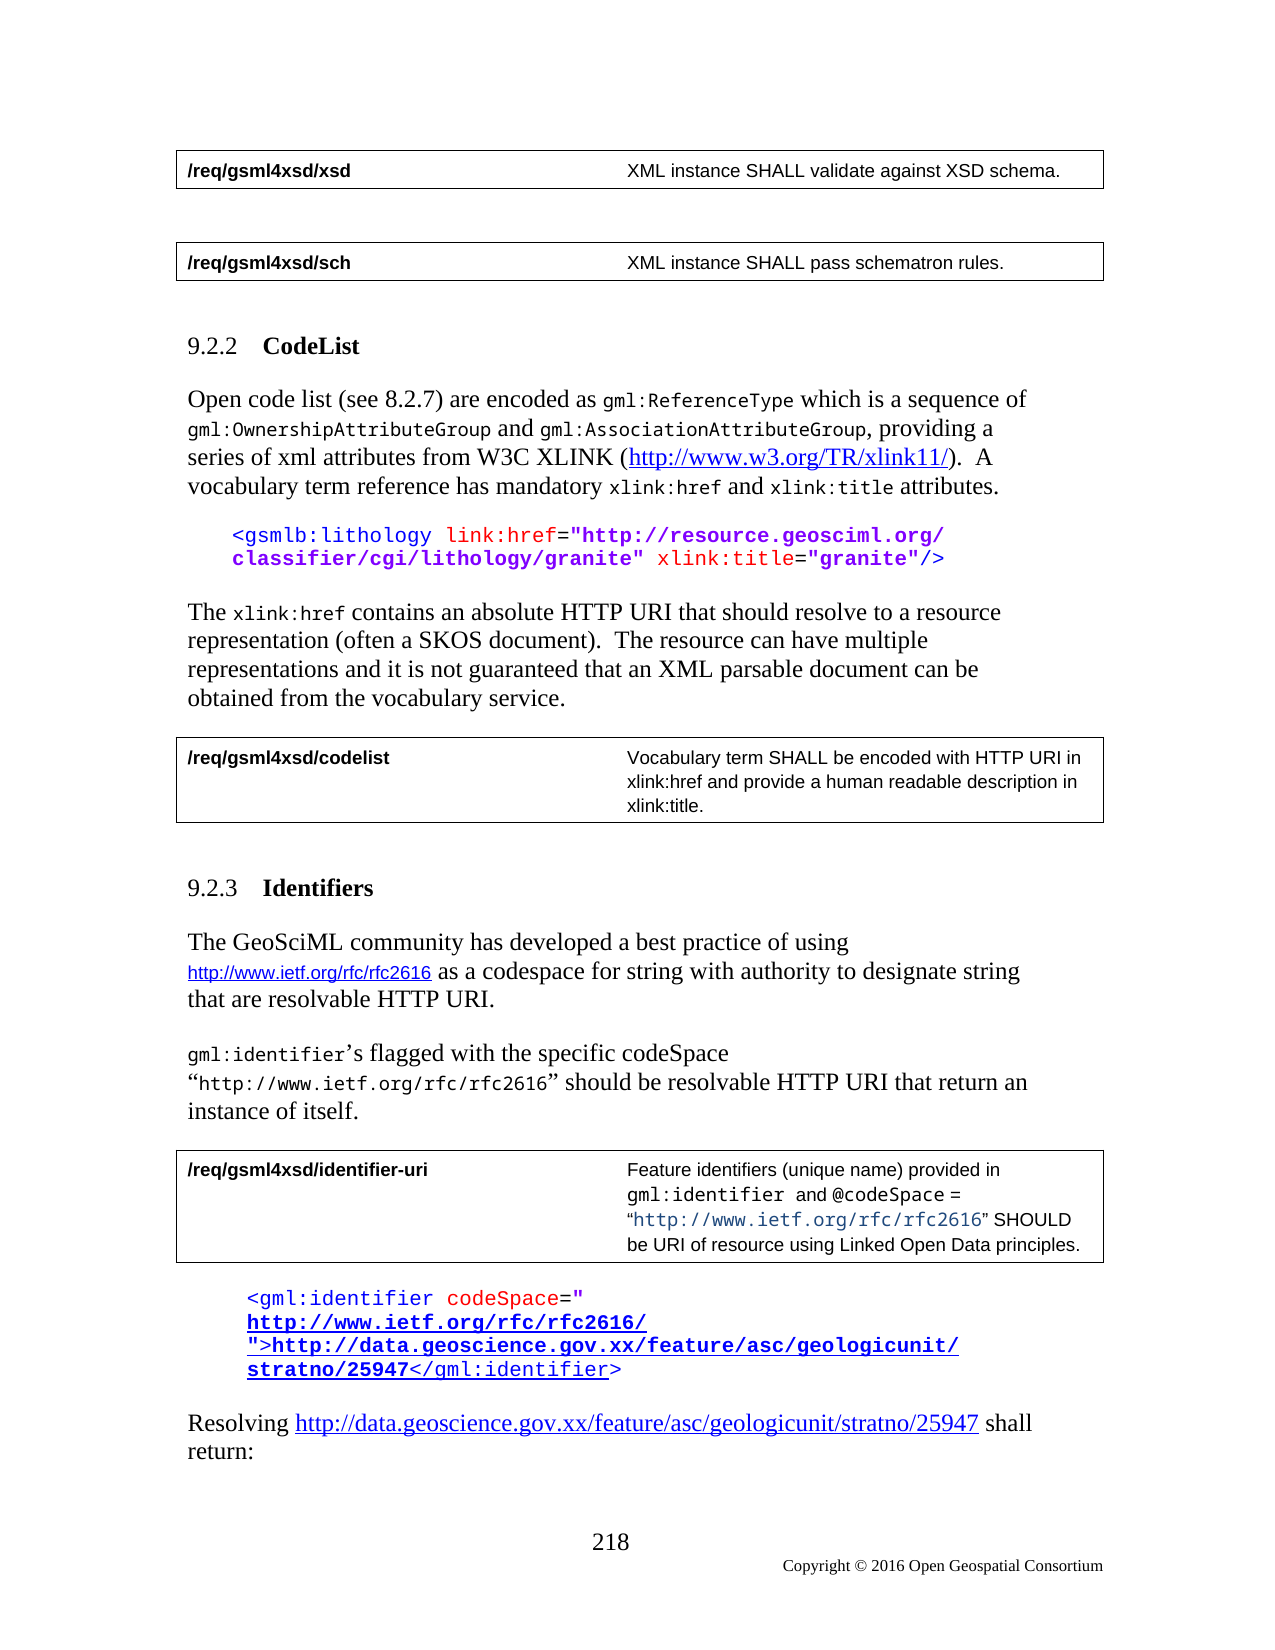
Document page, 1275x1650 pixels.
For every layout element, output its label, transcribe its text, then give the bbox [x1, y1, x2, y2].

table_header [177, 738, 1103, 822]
text The xlink:href contains an absolute HTTP URI that should resolve to a resource representation (often a SKOS document). The resource can have multiple representations and it is not guaranteed that an XML parsable document can be obtained from the vocabulary service. [187, 597, 1034, 712]
text gml:identifier’s flagged with the specific codeSpace “http://www.ietf.org/rfc/rfc2616” should be resolvable HTTP URI that return an instance of itself. [187, 1038, 1034, 1124]
subtitle Identifiers [187, 873, 1034, 902]
text The GeoSciML community has developed a best practice of using http://www.ietf.org/rfc/rfc2616 as a codespace for string with authority to designate string that are resolvable HTTP URI. [187, 927, 1034, 1013]
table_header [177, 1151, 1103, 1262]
subtitle CodeList [187, 331, 1034, 359]
text <gsmlb:lithology link:href="http://resource.geosciml.org/ classifier/cgi/lithology/granite" xlink:title="granite"/> [232, 524, 1034, 572]
text Resolving http://data.geoscience.gov.xx/feature/asc/geologicunit/stratno/25947 shall return: [187, 1408, 1034, 1465]
text <gml:identifier codeSpace=" http://www.ietf.org/rfc/rfc2616/">http://data.geoscience.gov.xx/feature/asc/geologicunit/stratno/25947</gml:identifier> [584, 1288, 1034, 1383]
text Open code list (see 8.2.7) are encoded as gml:ReferenceType which is a sequence of gml:OwnershipAttributeGroup and gml:AssociationAttributeGroup, providing a series of xml attributes from W3C XLINK (http://www.w3.org/TR/xlink11/). A vocabulary term reference has mandatory xlink:href and xlink:title attributes. [187, 384, 1034, 499]
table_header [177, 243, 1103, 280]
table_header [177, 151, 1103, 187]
